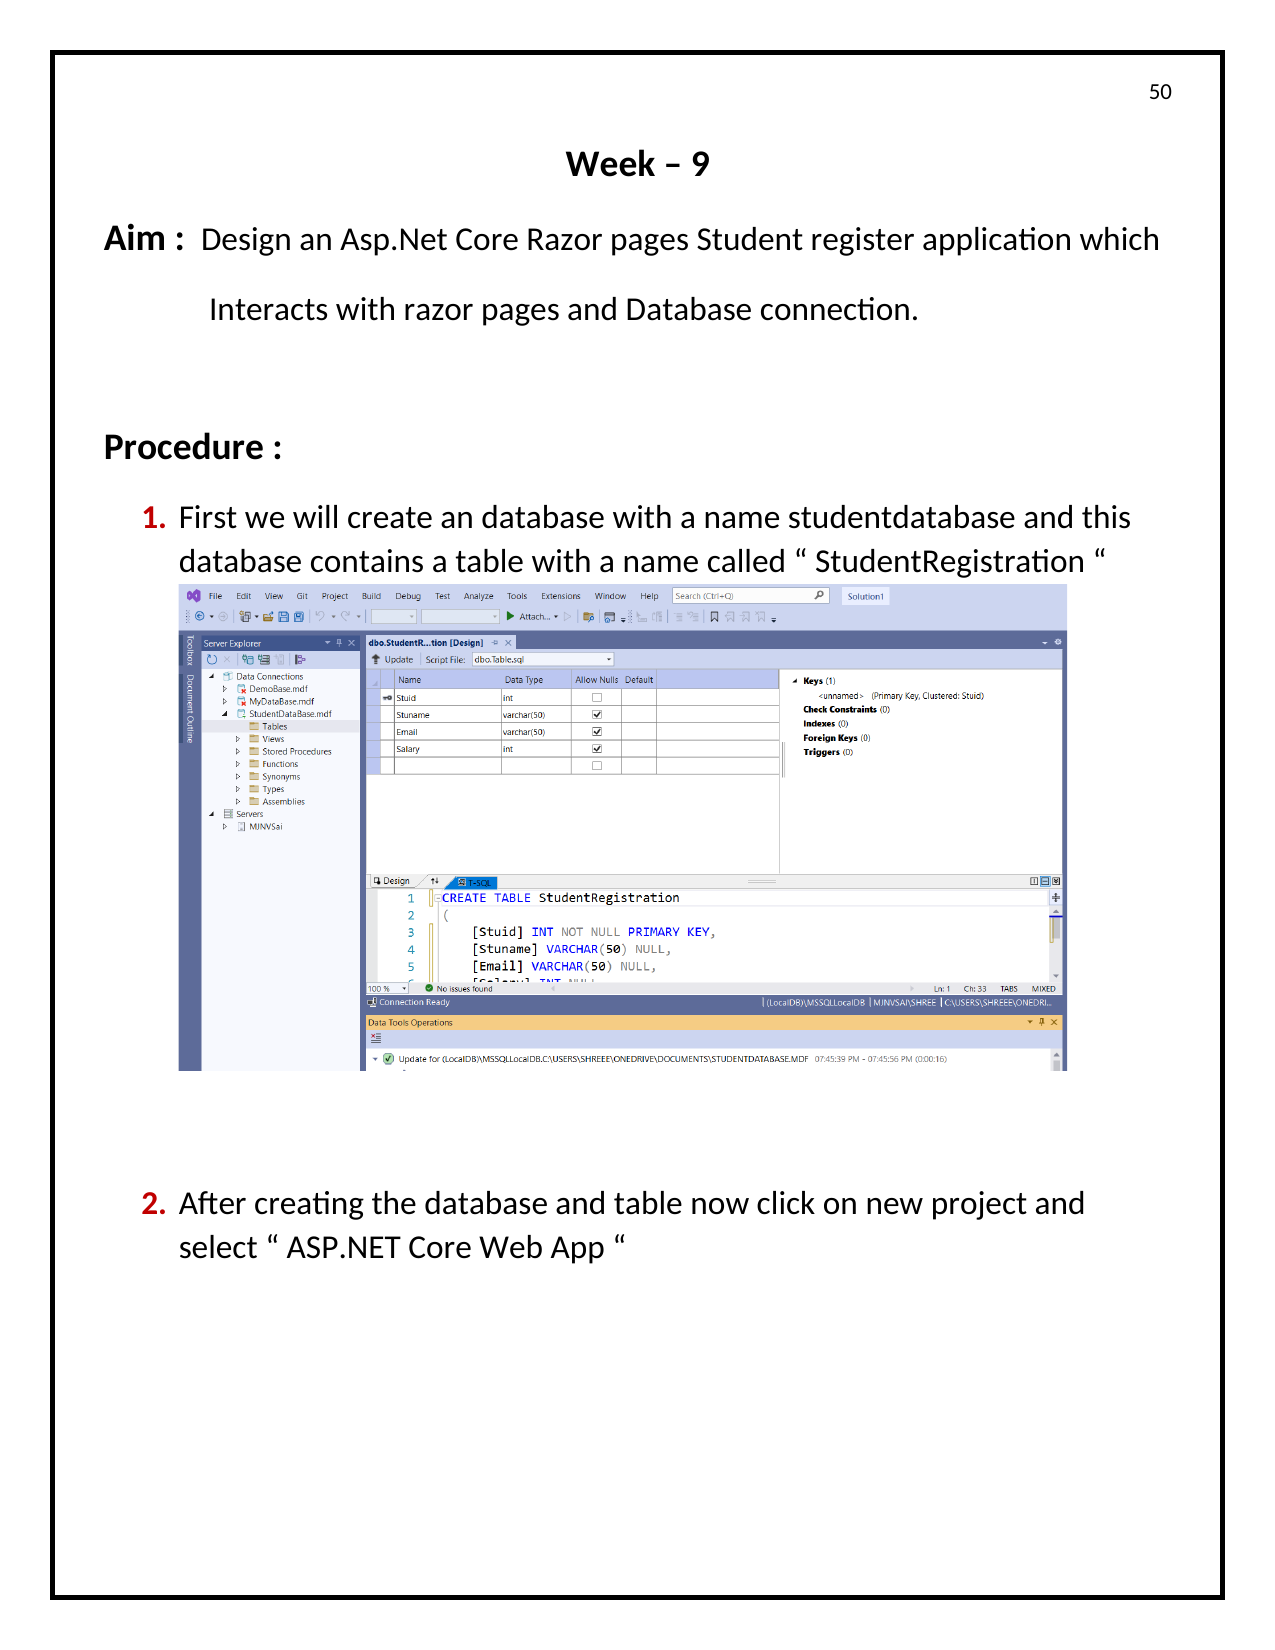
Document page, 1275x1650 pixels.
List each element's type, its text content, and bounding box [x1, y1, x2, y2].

picture [178, 584, 1068, 1071]
text Procedure : [103, 423, 1172, 468]
list First we will create an database with a name studentdatabase and this database contains a table with a name called “ StudentRegistration “ [141, 496, 1172, 581]
text Week – 9 [103, 140, 1172, 186]
text Interacts with razor pages and Database connection. [103, 287, 1172, 328]
text Aim : Design an Asp.Net Core Razor pages Student register application which [103, 214, 1172, 260]
list After creating the database and table now click on new project and select “ ASP.NET Core Web App “ [141, 1182, 1172, 1267]
